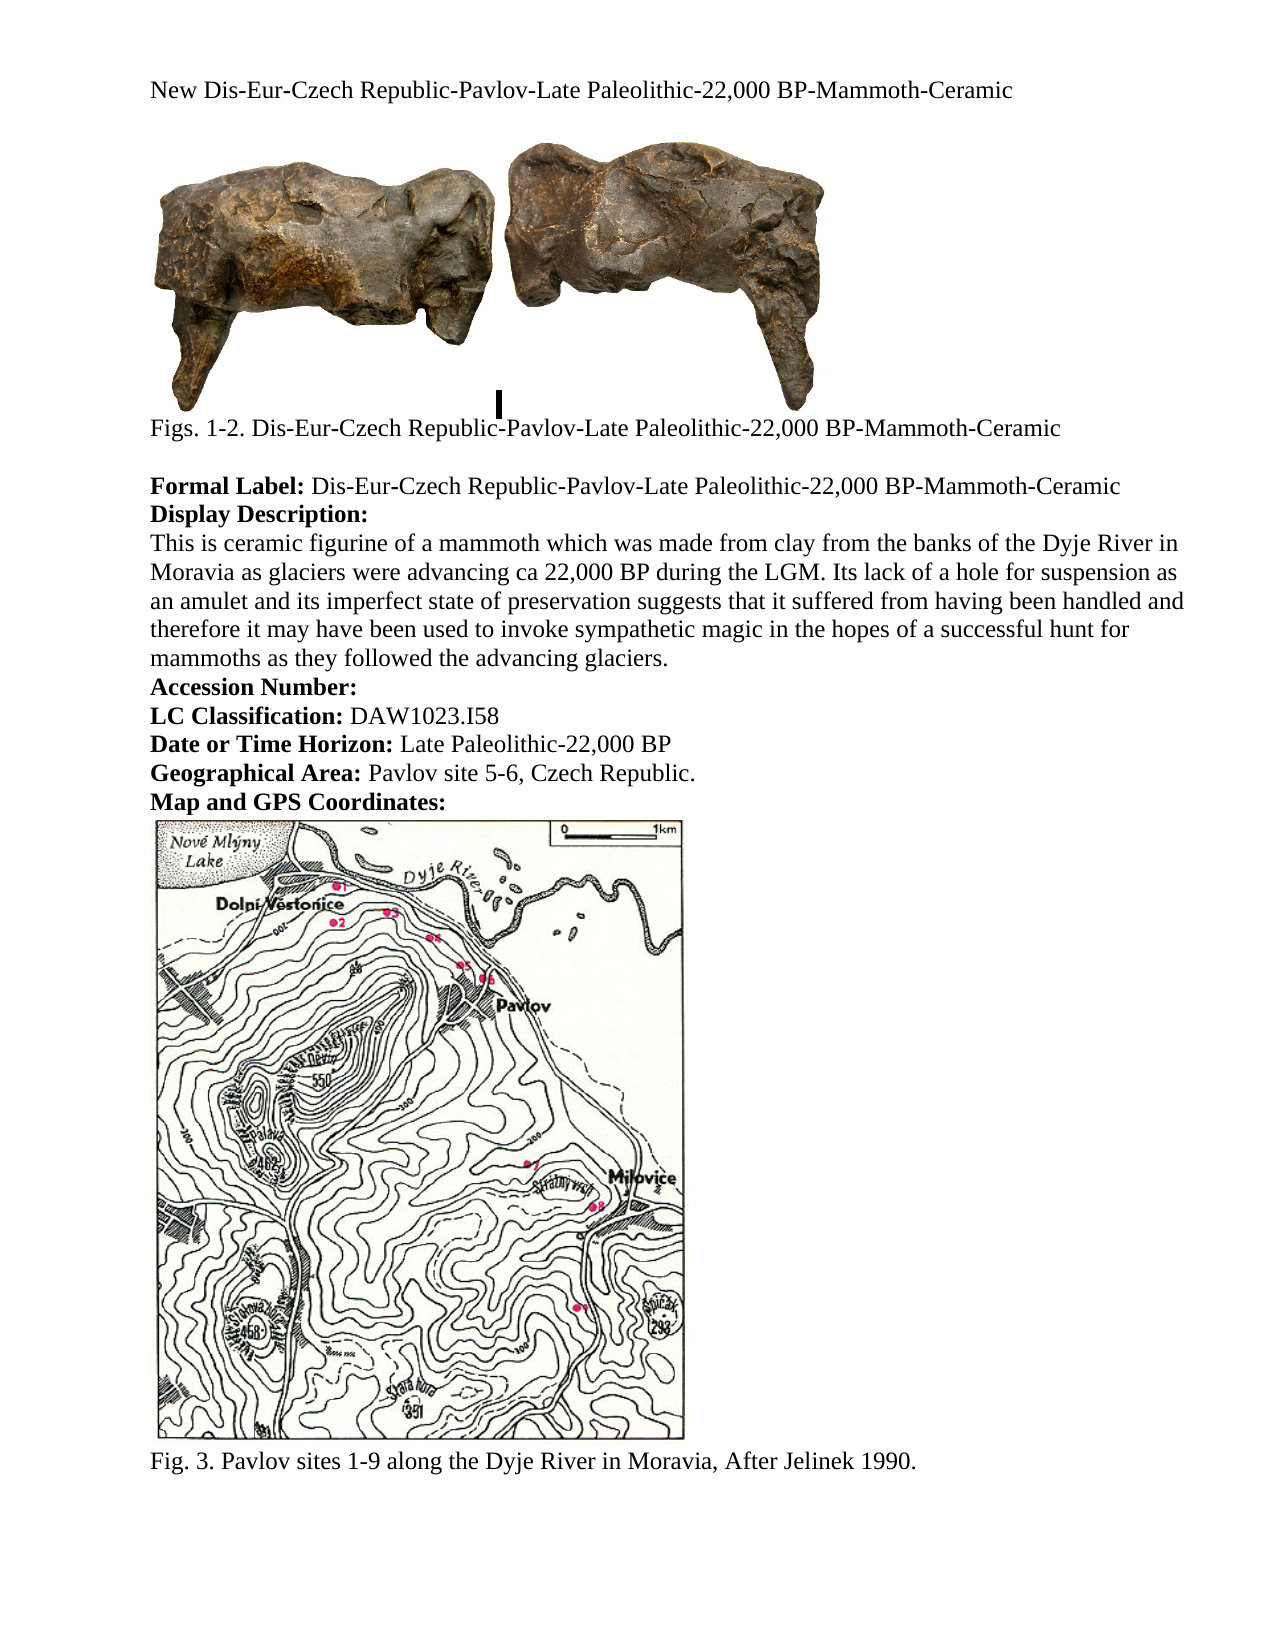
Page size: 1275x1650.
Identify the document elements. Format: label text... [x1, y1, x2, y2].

picture [150, 158, 497, 414]
text New Dis-Eur-Czech Republic-Pavlov-Late Paleolithic-22,000 BP-Mammoth-Ceramic [150, 75, 1200, 104]
text Map and GPS Coordinates: [150, 787, 1200, 816]
text Formal Label: Dis-Eur-Czech Republic-Pavlov-Late Paleolithic-22,000 BP-Mammoth-Ceramic [150, 471, 1200, 499]
text Display Description: [150, 499, 1200, 528]
picture [502, 132, 832, 414]
text Figs. 1-2. Dis-Eur-Czech Republic-Pavlov-Late Paleolithic-22,000 BP-Mammoth-Ceramic [150, 413, 1200, 442]
text This is ceramic figurine of a mammoth which was made from clay from the banks of the Dyje River in Moravia as glaciers were advancing ca 22,000 BP during the LGM. Its lack of a hole for suspension as an amulet and its imperfect state of preservation suggests that it suffered from having been handled and therefore it may have been used to invoke sympathetic magic in the hopes of a successful hunt for mammoths as they followed the advancing glaciers. [150, 528, 1200, 672]
text Geographical Area: Pavlov site 5-6, Czech Republic. [150, 758, 1200, 787]
text Accession Number: [150, 672, 1200, 701]
text Fig. 3. Pavlov sites 1-9 along the Dyje River in Moravia, After Jelinek 1990. [150, 1446, 1200, 1475]
text LC Classification: DAW1023.I58 [150, 701, 1200, 729]
text Date or Time Horizon: Late Paleolithic-22,000 BP [150, 729, 1200, 758]
